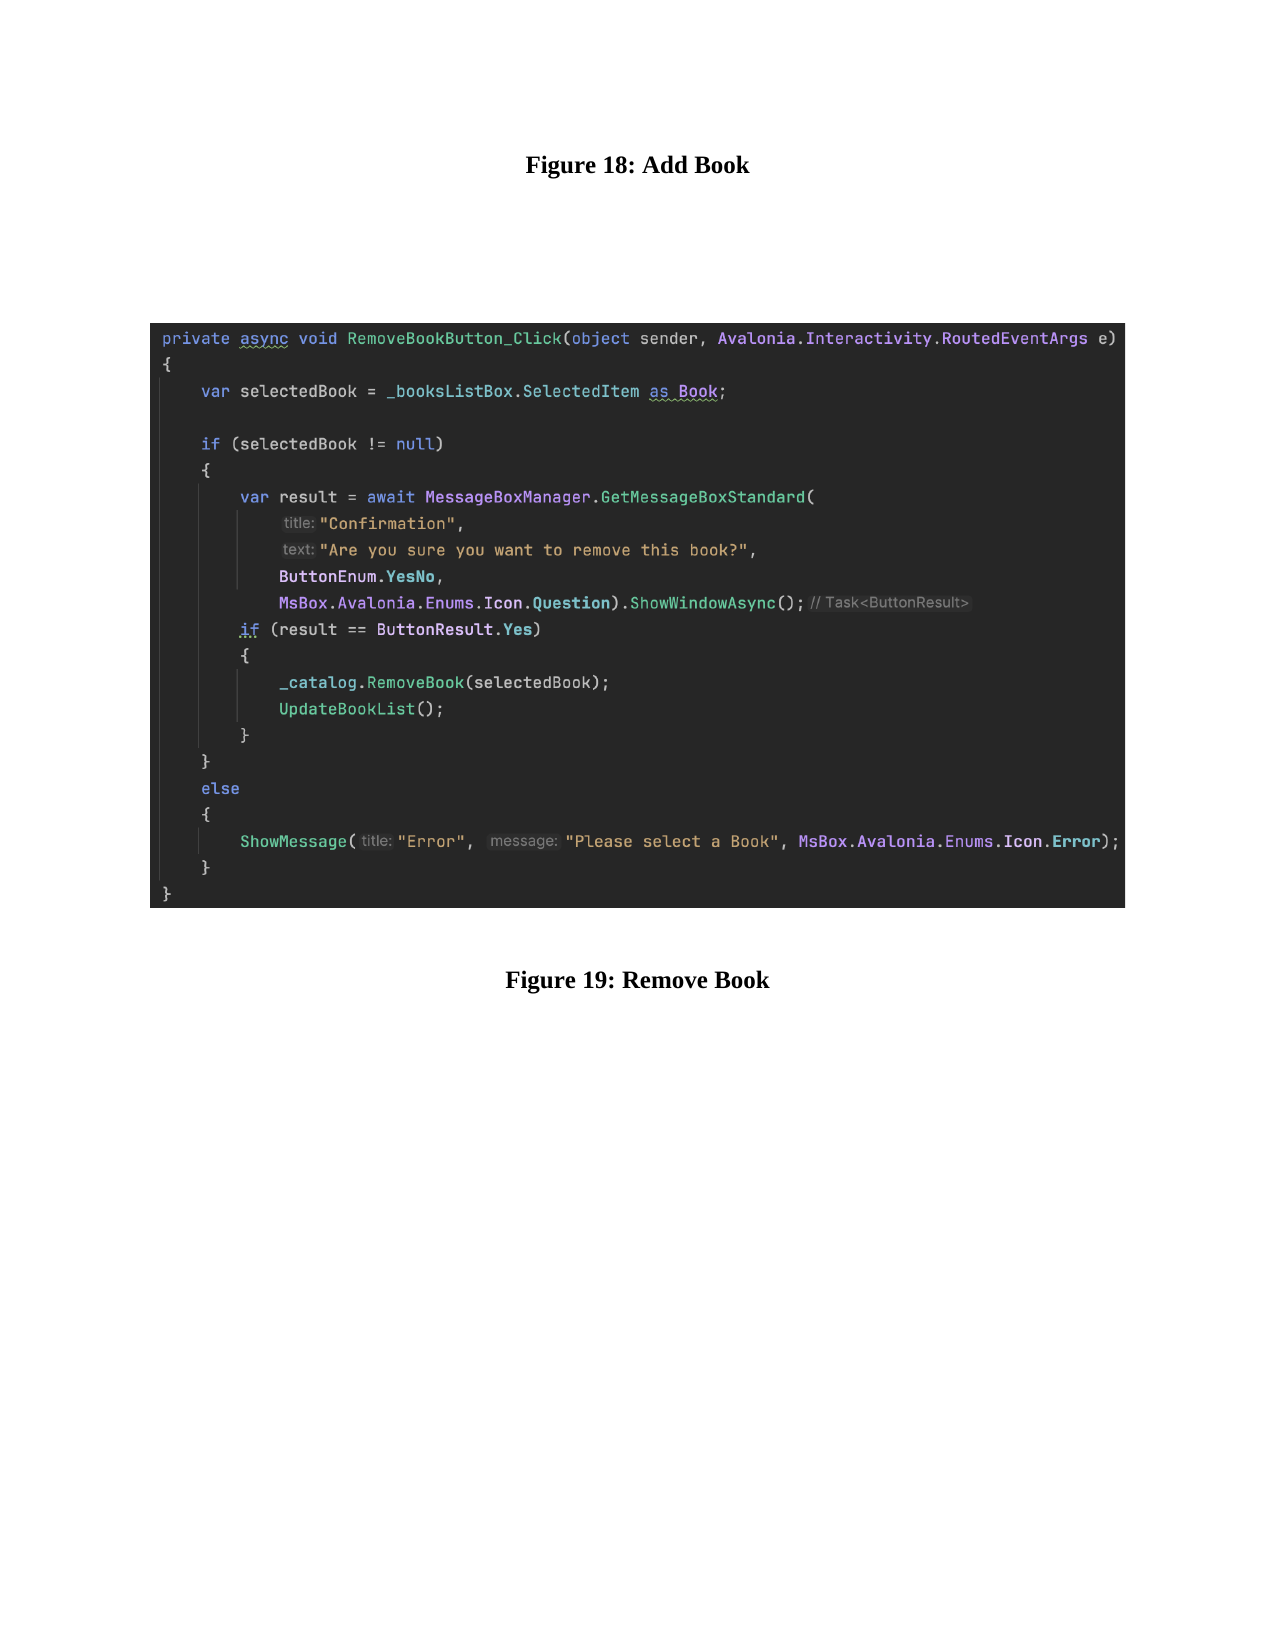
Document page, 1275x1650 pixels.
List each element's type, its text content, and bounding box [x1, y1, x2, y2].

picture [150, 323, 1125, 908]
text Figure 19: Remove Book [150, 966, 1125, 994]
text Figure 18: Add Book [150, 150, 1125, 179]
